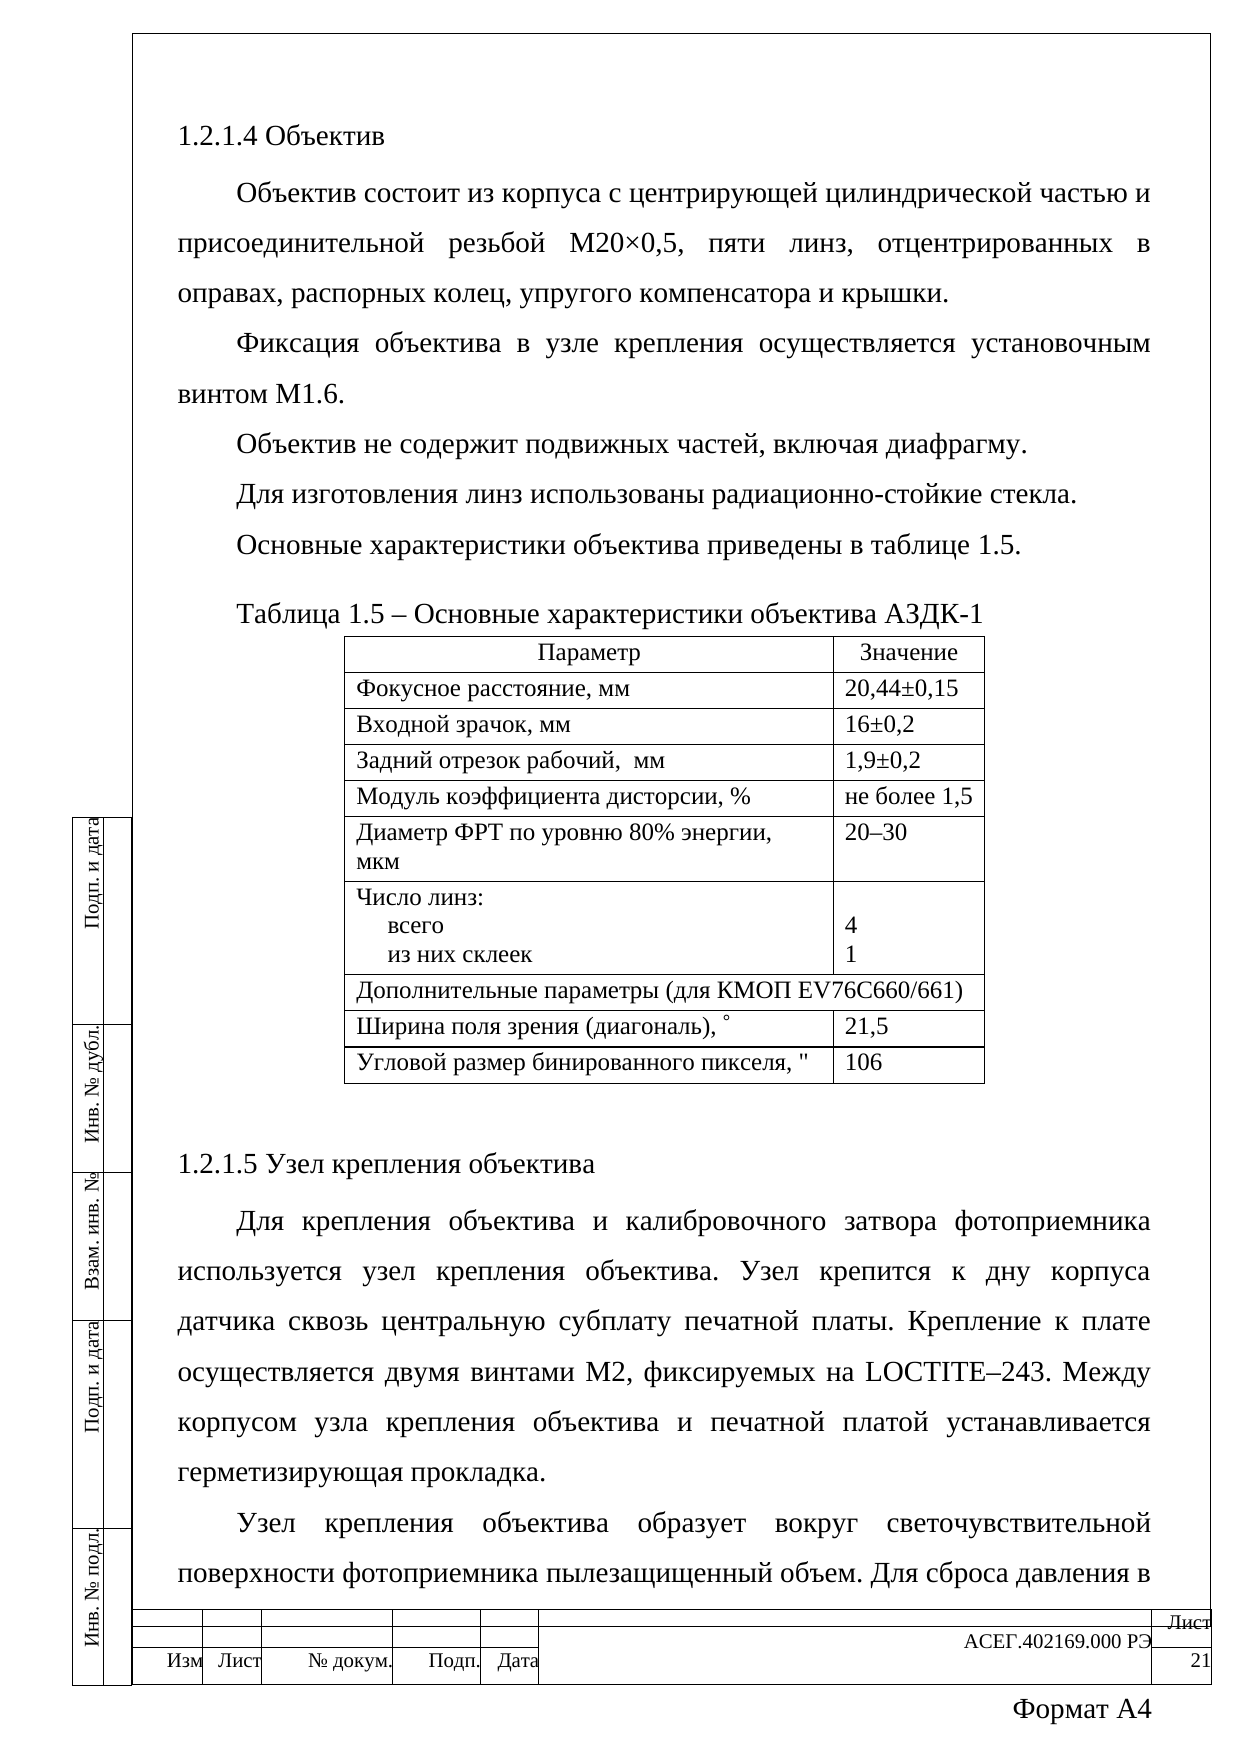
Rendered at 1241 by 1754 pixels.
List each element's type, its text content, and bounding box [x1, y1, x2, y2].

table_cell 4 1 [834, 882, 984, 974]
text Таблица 1.5 – Основные характеристики объектива АЗДК-1 [236, 596, 1092, 629]
table_cell 20,44±0,15 [834, 673, 984, 708]
text Объектив состоит из корпуса с центрирующей цилиндрической частью и присоединительной резьбой М20×0,5, пяти линз, отцентрированных в оправах, распорных колец, упругого компенсатора и крышки. [177, 175, 1152, 309]
subtitle Объектив [177, 118, 1152, 152]
table_cell Дополнительные параметры (для КМОП EV76C660/661) [345, 975, 984, 1010]
table_header Значение [834, 637, 984, 672]
table_cell 16±0,2 [834, 709, 984, 744]
text Фиксация объектива в узле крепления осуществляется установочным винтом М1.6. [177, 326, 1152, 409]
table_cell 1,9±0,2 [834, 745, 984, 780]
table_cell не более 1,5 [834, 781, 984, 816]
table_cell Модуль коэффициента дисторсии, % [345, 781, 833, 816]
text Основные характеристики объектива приведены в таблице 1.5. [177, 527, 1152, 560]
table_cell Угловой размер бинированного пикселя, " [345, 1048, 833, 1082]
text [177, 1505, 1152, 1588]
table_cell 21,5 [834, 1011, 984, 1046]
table_cell 106 [834, 1048, 984, 1082]
table_header Параметр [345, 637, 833, 672]
table_cell 20–30 [834, 817, 984, 881]
subtitle Узел крепления объектива [177, 1146, 1152, 1180]
text Для крепления объектива и калибровочного затвора фотоприемника используется узел крепления объектива. Узел крепится к дну корпуса датчика сквозь центральную субплату печатной платы. Крепление к плате осуществляется двумя винтами М2, фиксируемых на LOCTITE–243. Между корпусом узла крепления объектива и печатной платой устанавливается герметизирующая прокладка. [177, 1203, 1152, 1488]
table_cell Ширина поля зрения (диагональ), [345, 1011, 833, 1046]
table_cell Число линз: всего из них склеек [345, 882, 833, 974]
table_cell Входной зрачок, мм [345, 709, 833, 744]
table_cell Задний отрезок рабочий, мм [345, 745, 833, 780]
table_cell Фокусное расстояние, мм [345, 673, 833, 708]
text Объектив не содержит подвижных частей, включая диафрагму. [177, 426, 1152, 460]
table_cell Диаметр ФРТ по уровню 80% энергии, мкм [345, 817, 833, 881]
text Для изготовления линз использованы радиационно-стойкие стекла. [177, 477, 1152, 510]
